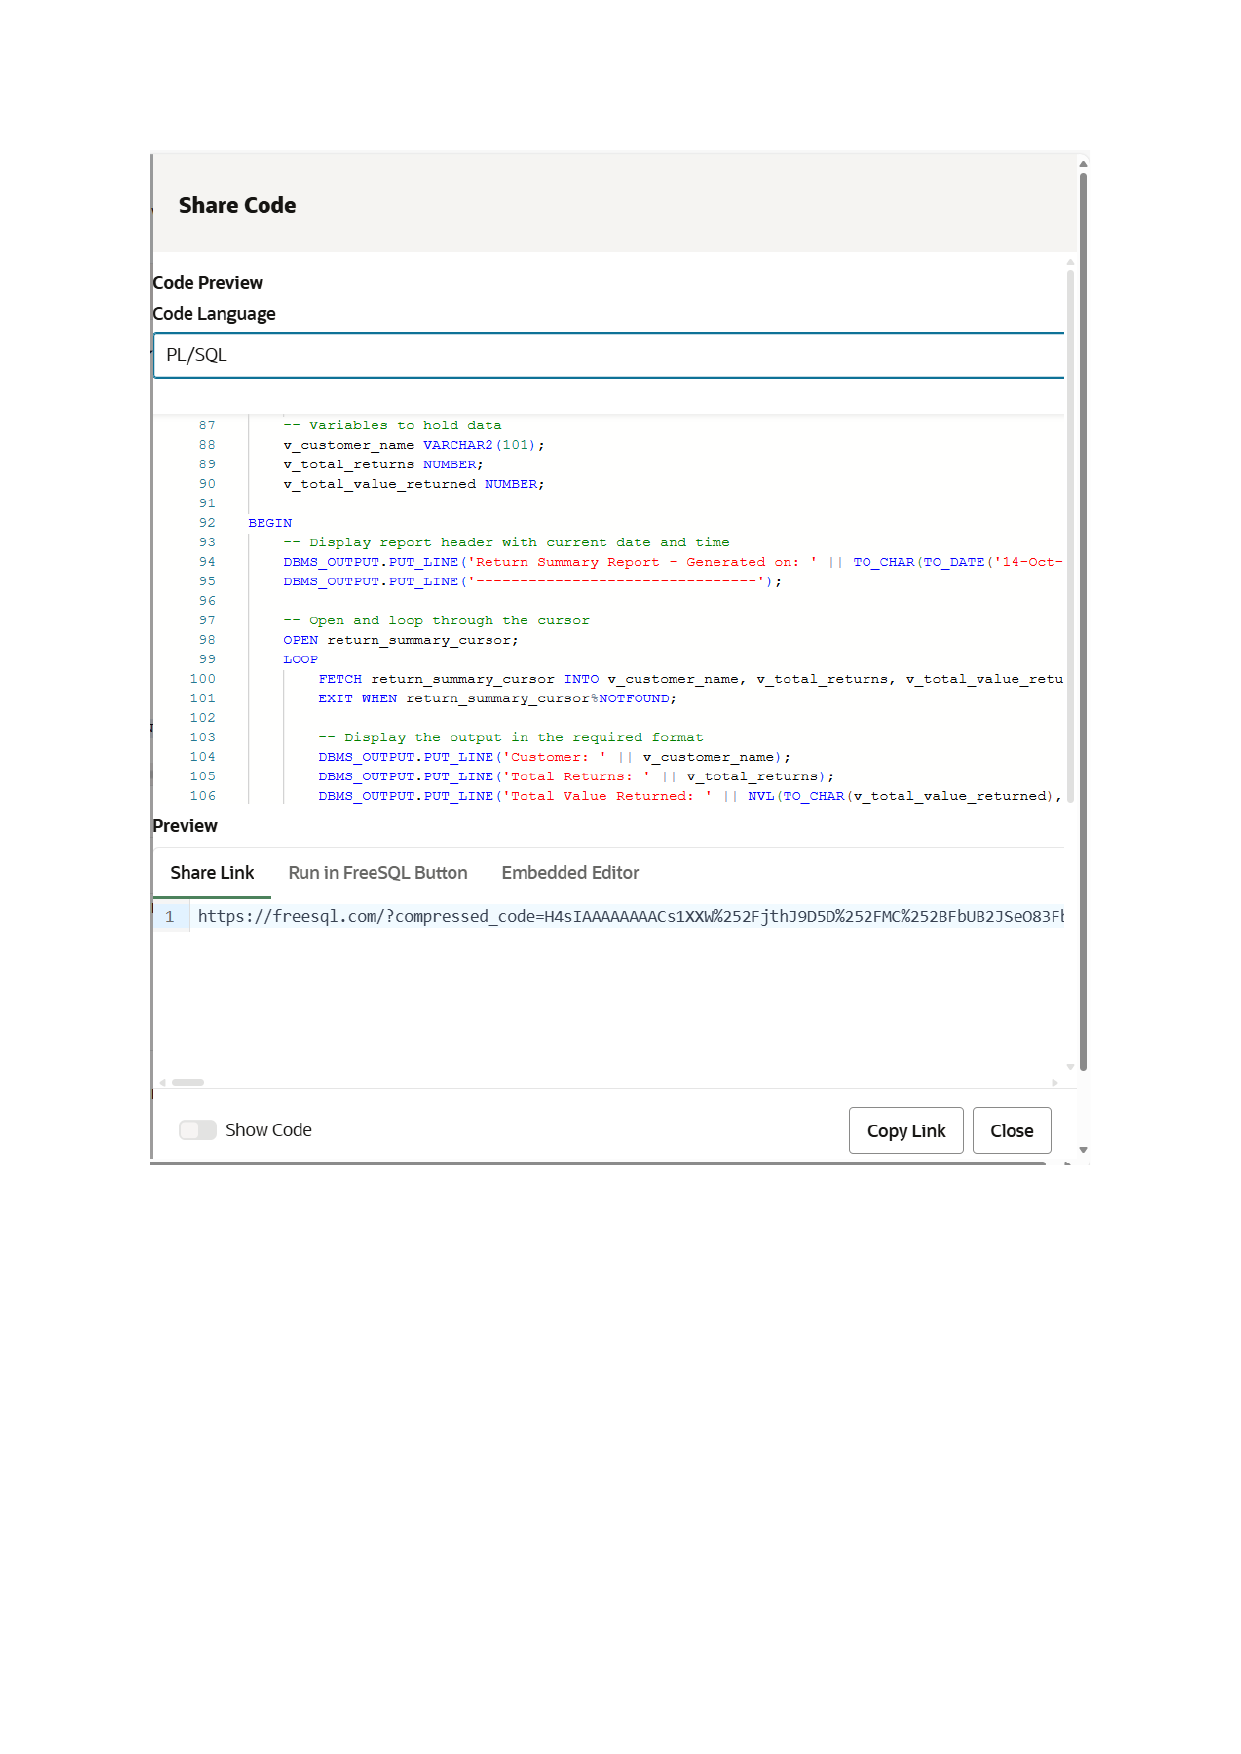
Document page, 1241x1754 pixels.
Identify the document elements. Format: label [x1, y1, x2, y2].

picture [150, 150, 1091, 1165]
